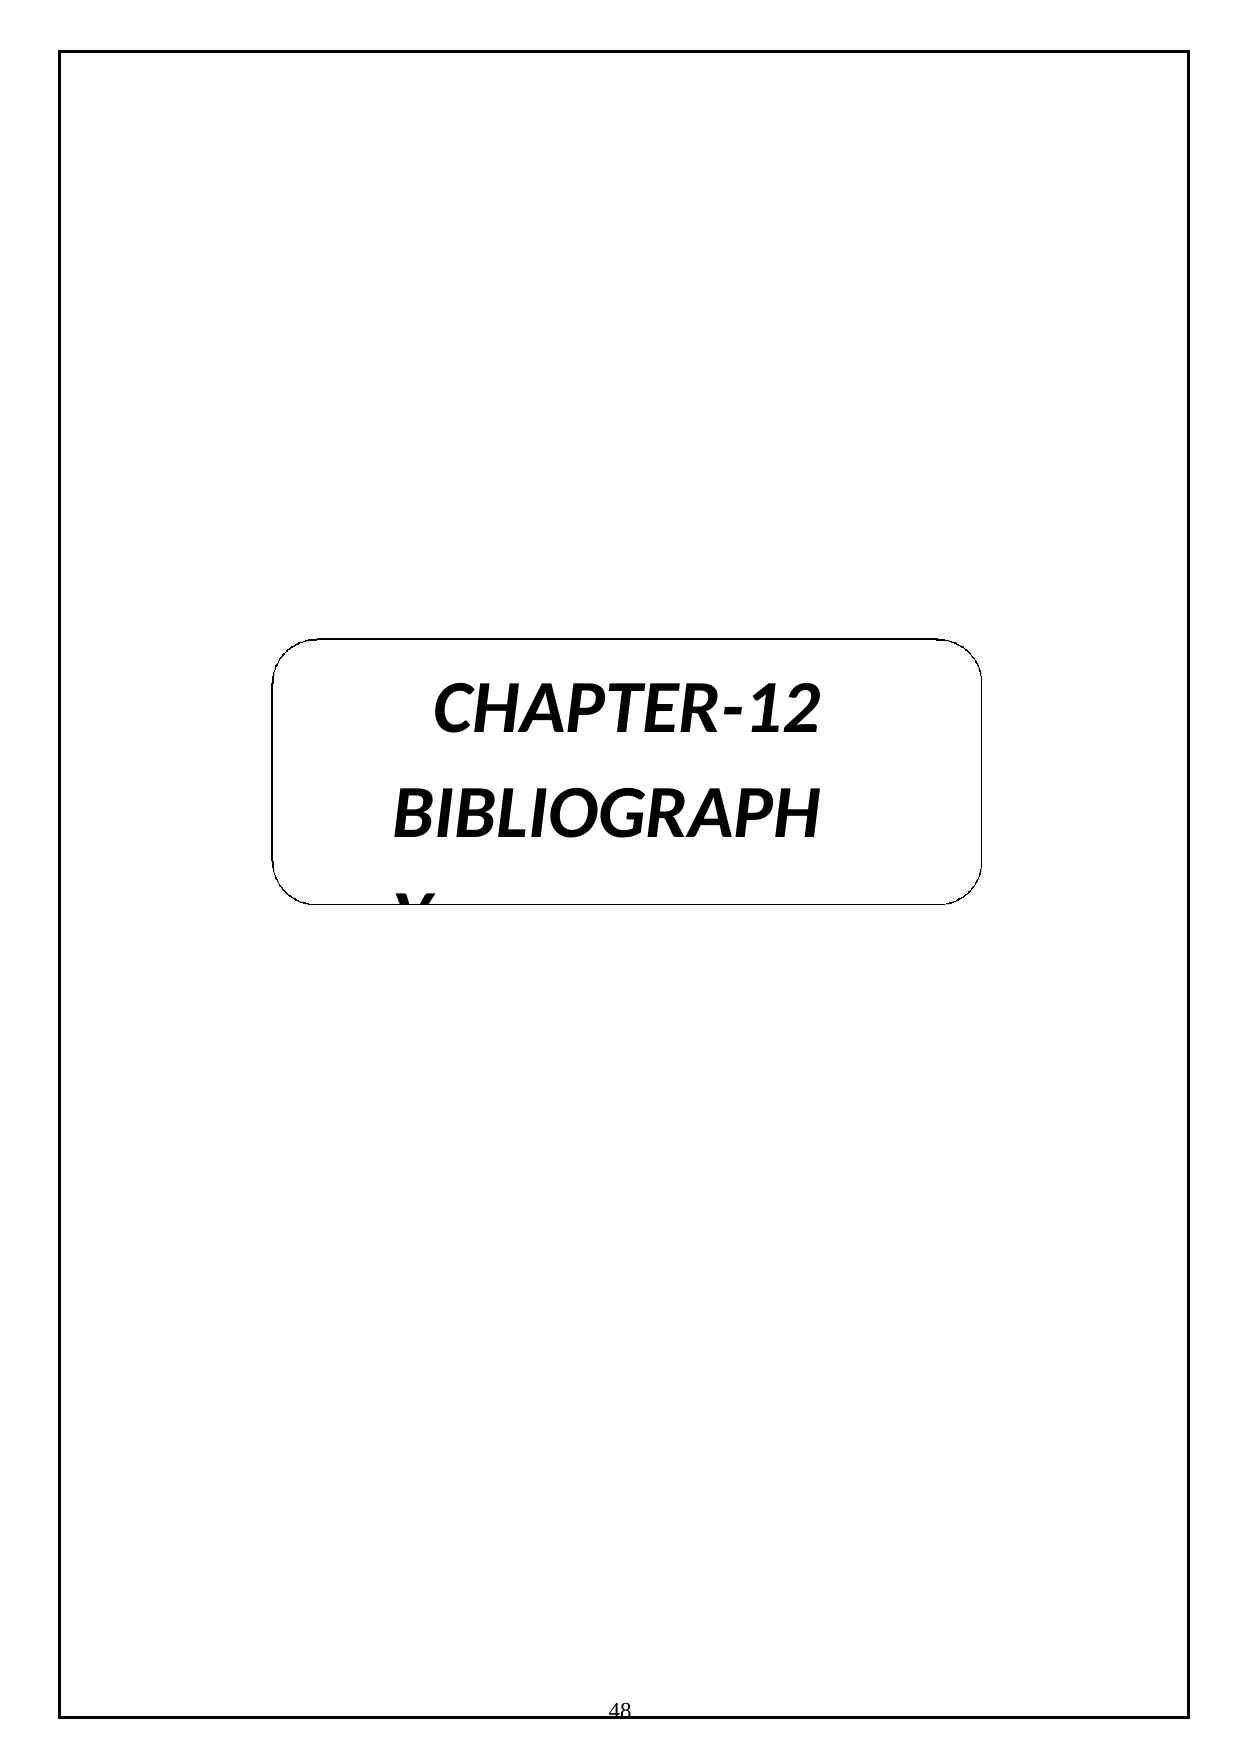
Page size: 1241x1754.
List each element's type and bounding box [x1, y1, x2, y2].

picture [271, 638, 982, 905]
